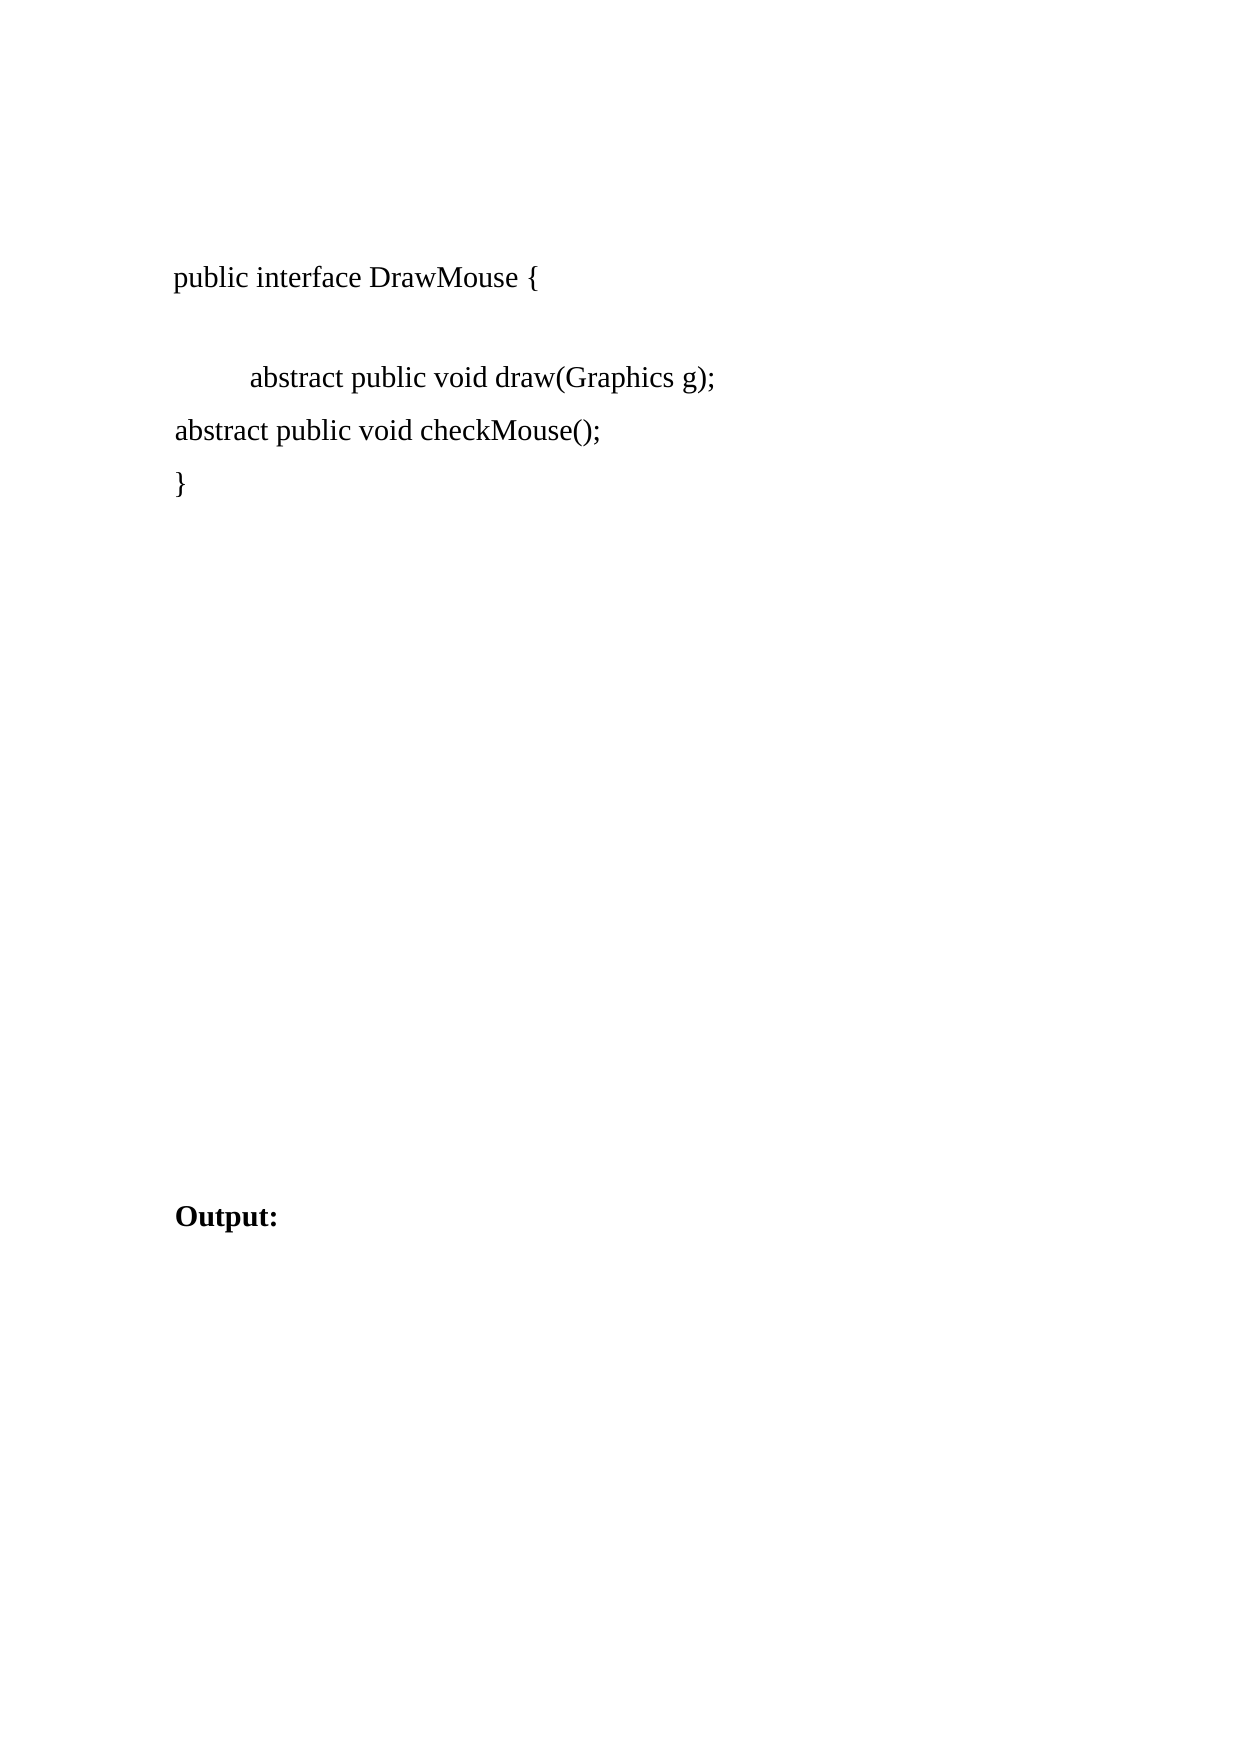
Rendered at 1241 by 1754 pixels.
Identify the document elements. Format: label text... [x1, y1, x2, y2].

text Output: [174, 1199, 1065, 1233]
text } [173, 465, 816, 499]
text abstract public void draw(Graphics g); abstract public void checkMouse(); [173, 359, 816, 446]
text public interface DrawMouse { [173, 259, 816, 294]
